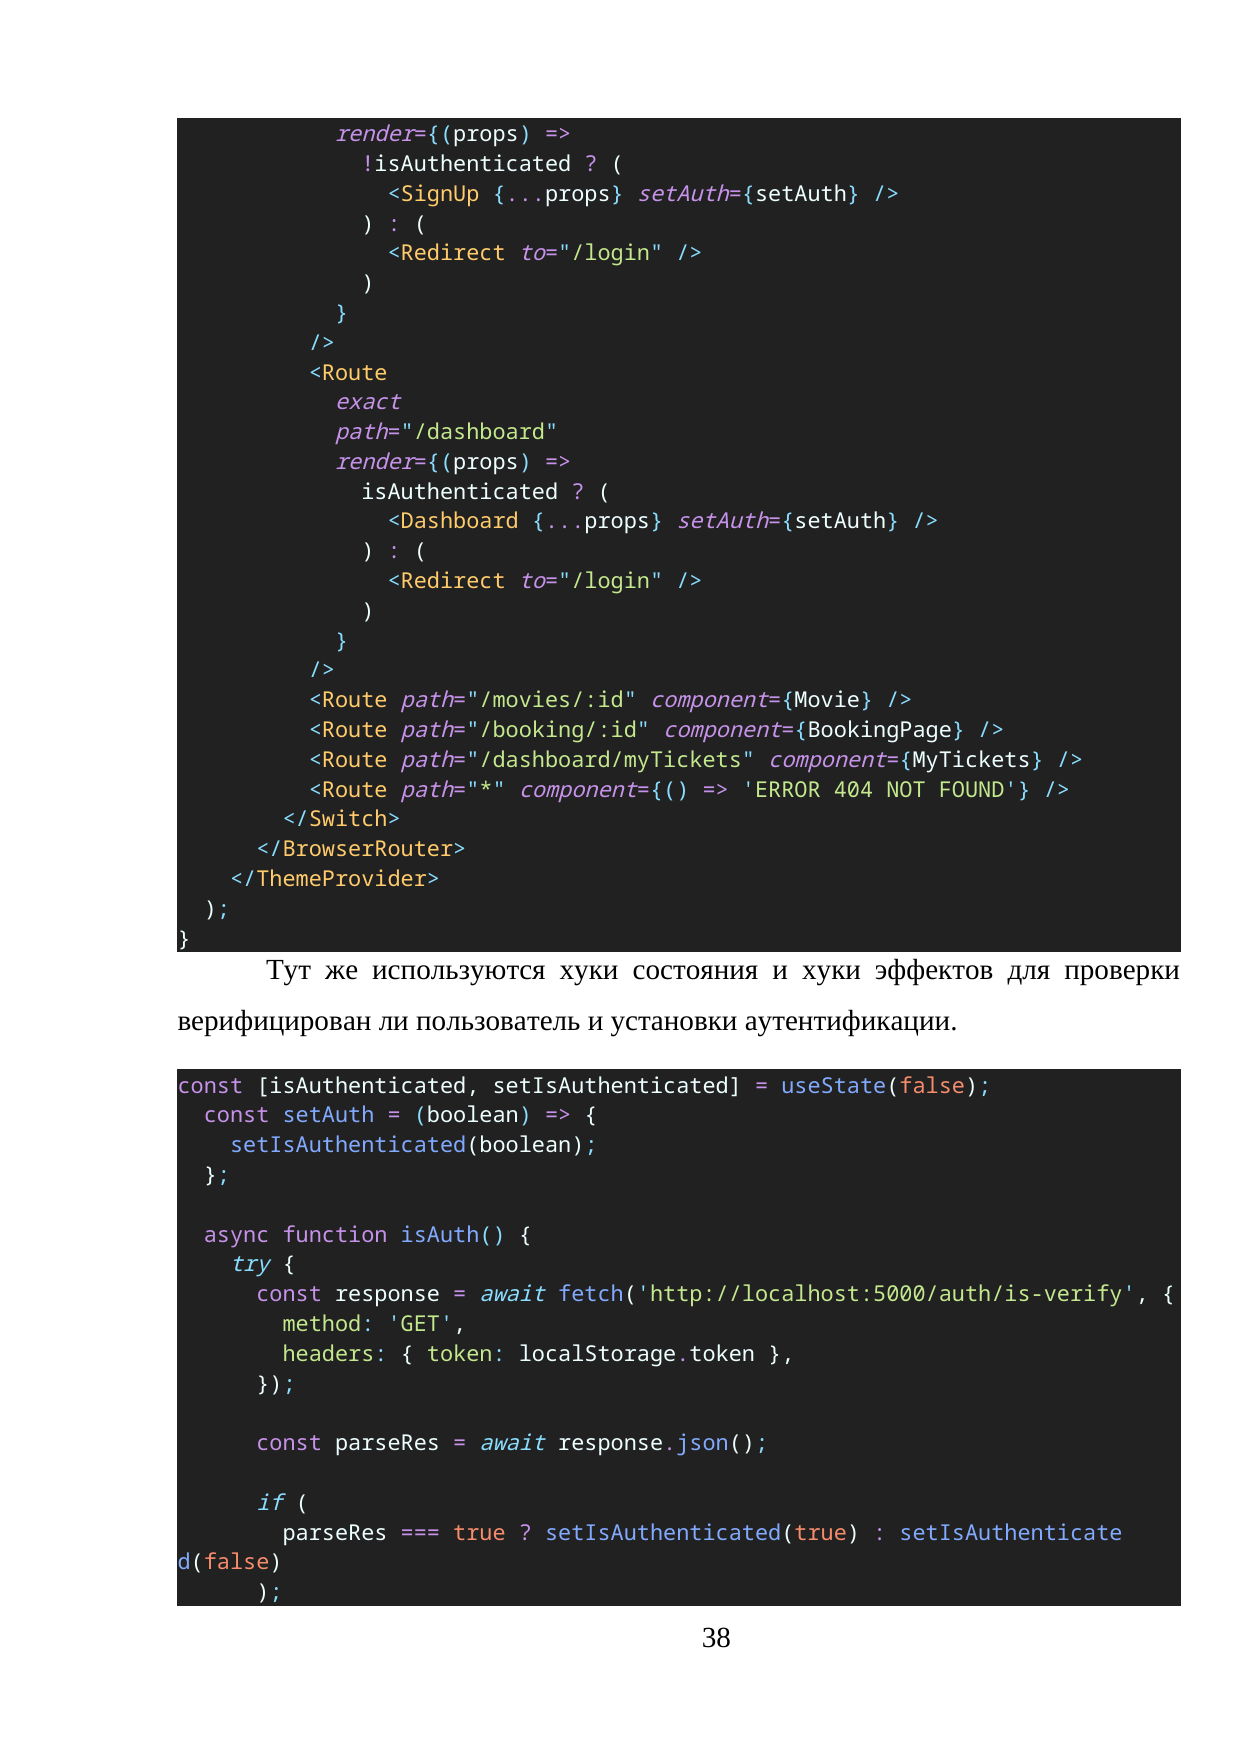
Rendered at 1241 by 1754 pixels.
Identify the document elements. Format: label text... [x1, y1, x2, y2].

text ) : ( [177, 207, 1181, 237]
text headers: { token: localStorage.token }, [177, 1338, 1181, 1367]
text <Redirect to="/login" /> [177, 237, 1181, 267]
text </ThemeProvider> [177, 863, 1181, 893]
text ); [177, 1576, 1181, 1606]
text } [177, 624, 1181, 654]
text } [177, 922, 1181, 952]
text }); [177, 1367, 1181, 1397]
text parseRes === true ? setIsAuthenticated(true) : setIsAuthenticated(false) [177, 1516, 1181, 1576]
text </BrowserRouter> [177, 833, 1181, 863]
text const setAuth = (boolean) => { [177, 1099, 1181, 1129]
text ) [177, 267, 1181, 297]
text ); [177, 893, 1181, 922]
text <Route path="*" component={() => 'ERROR 404 NOT FOUND'} /> [177, 773, 1181, 803]
text render={(props) => [177, 118, 1181, 148]
text ) : ( [177, 535, 1181, 565]
text } [177, 297, 1181, 327]
text <Route [177, 356, 1181, 386]
text const parseRes = await response.json(); [177, 1427, 1181, 1457]
text <Route path="/dashboard/myTickets" component={MyTickets} /> [177, 744, 1181, 773]
text path="/dashboard" [177, 416, 1181, 446]
text setIsAuthenticated(boolean); [177, 1129, 1181, 1159]
text <SignUp {...props} setAuth={setAuth} /> [177, 178, 1181, 207]
text }; [177, 1159, 1181, 1189]
text /> [177, 327, 1181, 356]
text async function isAuth() { [177, 1218, 1181, 1248]
text <Redirect to="/login" /> [177, 565, 1181, 595]
text method: 'GET', [177, 1308, 1181, 1338]
text <Dashboard {...props} setAuth={setAuth} /> [177, 505, 1181, 535]
text !isAuthenticated ? ( [177, 148, 1181, 178]
text </Switch> [177, 803, 1181, 833]
text try { [177, 1248, 1181, 1278]
text if ( [177, 1487, 1181, 1516]
text /> [177, 654, 1181, 684]
text <Route path="/booking/:id" component={BookingPage} /> [177, 714, 1181, 744]
text Тут же используются хуки состояния и хуки эффектов для проверки верифицирован ли пользователь и установки аутентификации. [177, 952, 1181, 1036]
text ) [177, 595, 1181, 624]
text const response = await fetch('http://localhost:5000/auth/is-verify', { [177, 1278, 1181, 1308]
text <Route path="/movies/:id" component={Movie} /> [177, 684, 1181, 714]
text isAuthenticated ? ( [177, 476, 1181, 505]
text render={(props) => [177, 446, 1181, 476]
text const [isAuthenticated, setIsAuthenticated] = useState(false); [177, 1069, 1181, 1099]
text exact [177, 386, 1181, 416]
